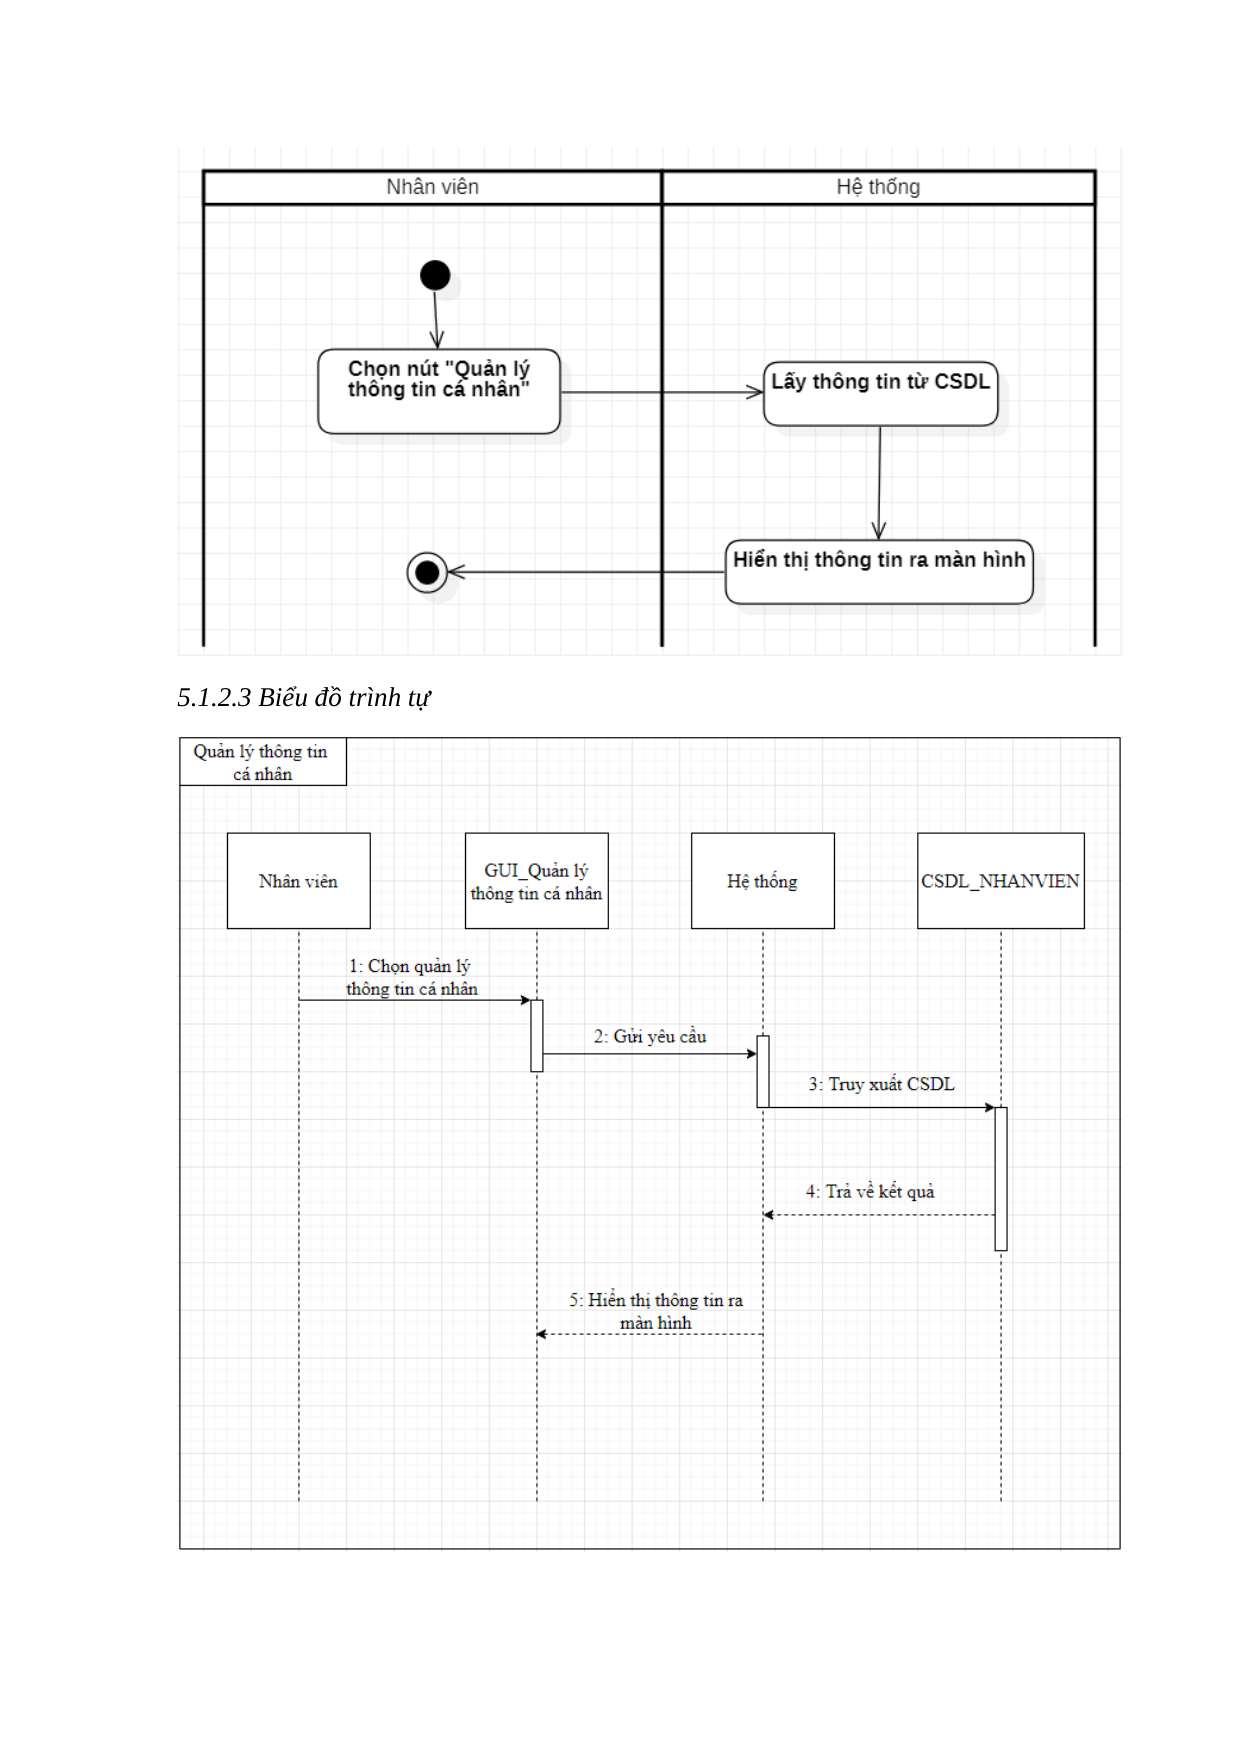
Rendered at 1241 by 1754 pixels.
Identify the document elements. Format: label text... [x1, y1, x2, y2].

picture [177, 147, 1122, 656]
picture [177, 737, 1122, 1552]
text 5.1.2.3 Biểu đồ trình tự [177, 681, 1122, 712]
